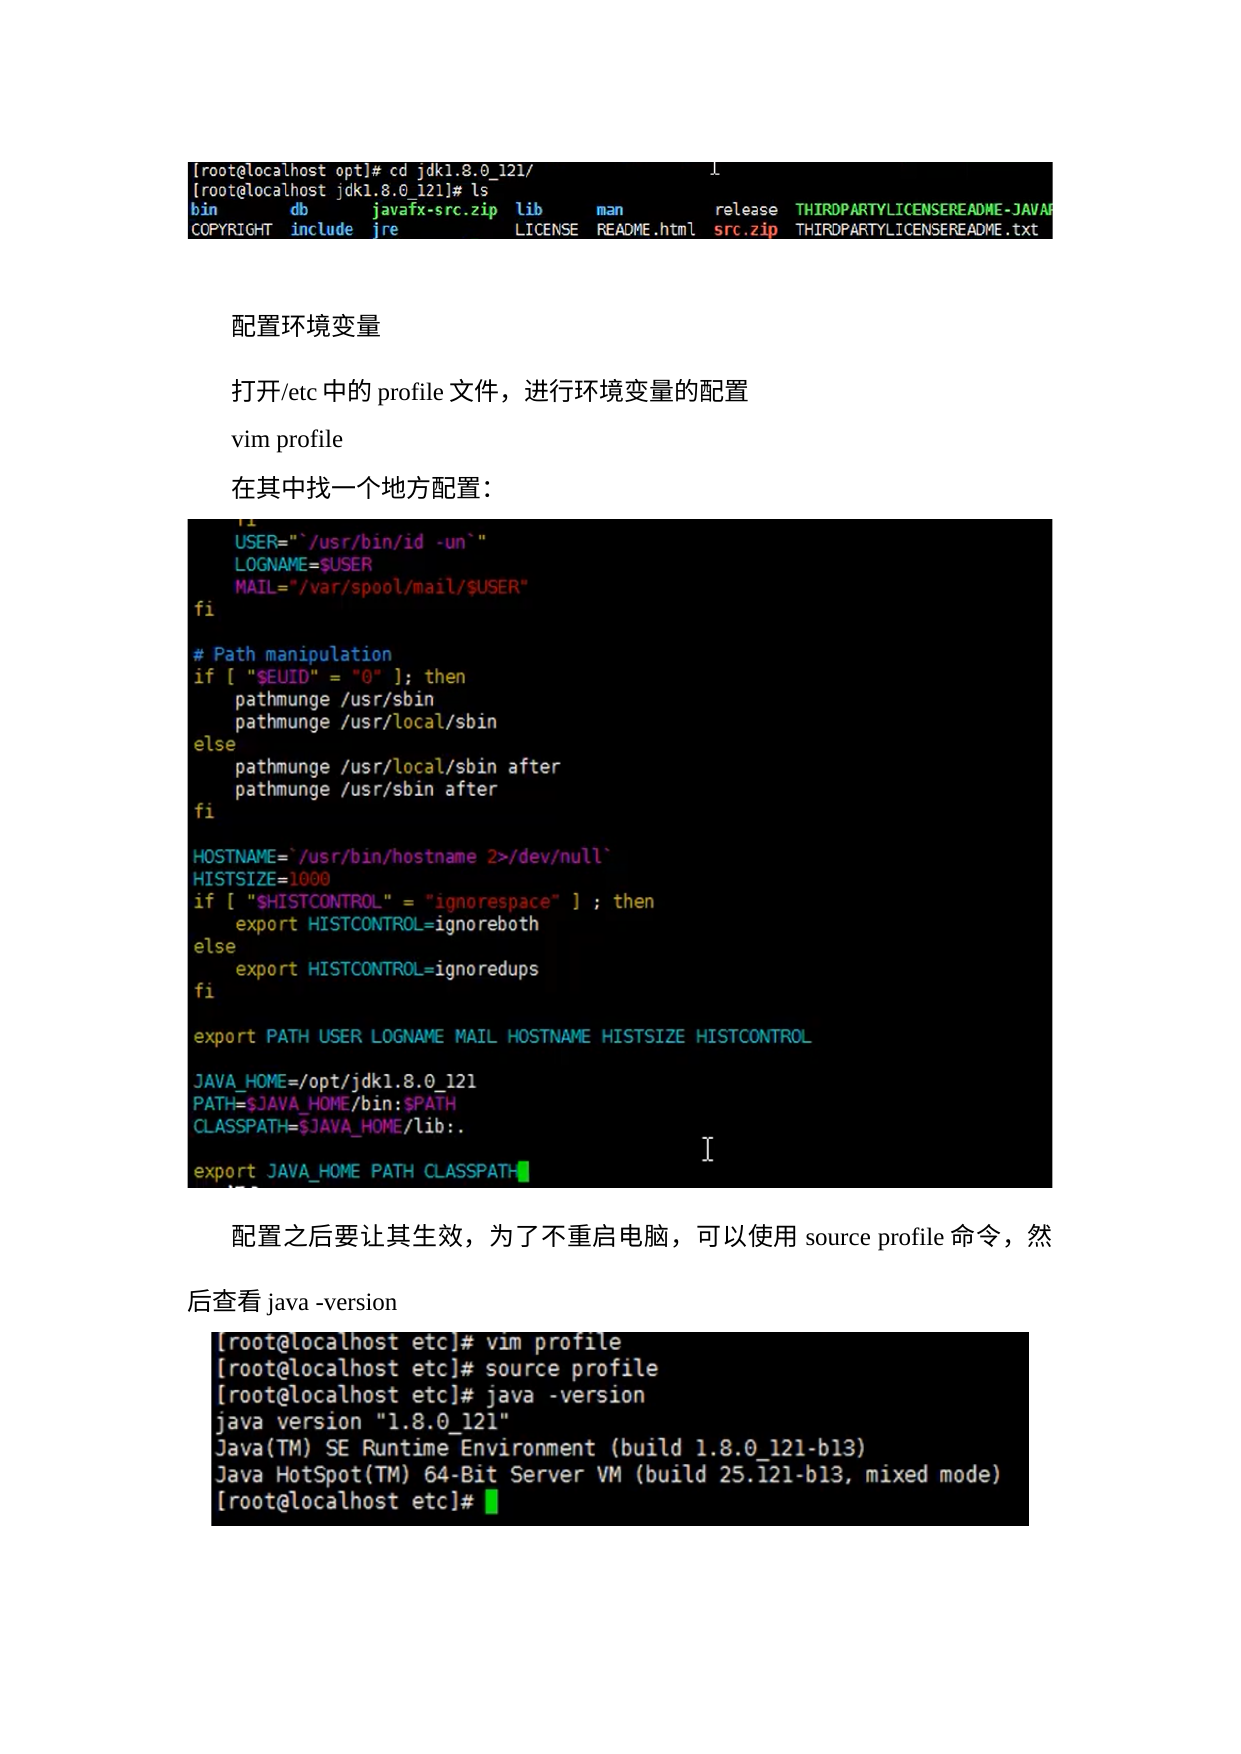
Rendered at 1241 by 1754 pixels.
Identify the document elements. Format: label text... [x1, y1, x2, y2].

picture [187, 162, 1053, 239]
text vim profile [187, 422, 1053, 454]
text 在其中找一个地方配置： [187, 454, 1053, 519]
text 打开/etc中的profile文件，进行环境变量的配置 [187, 357, 1053, 422]
text 配置之后要让其生效，为了不重启电脑，可以使用source profile命令，然后查看java -version [187, 1202, 1053, 1332]
picture [187, 519, 1053, 1188]
picture [211, 1332, 1029, 1526]
text 配置环境变量 [187, 292, 1053, 357]
